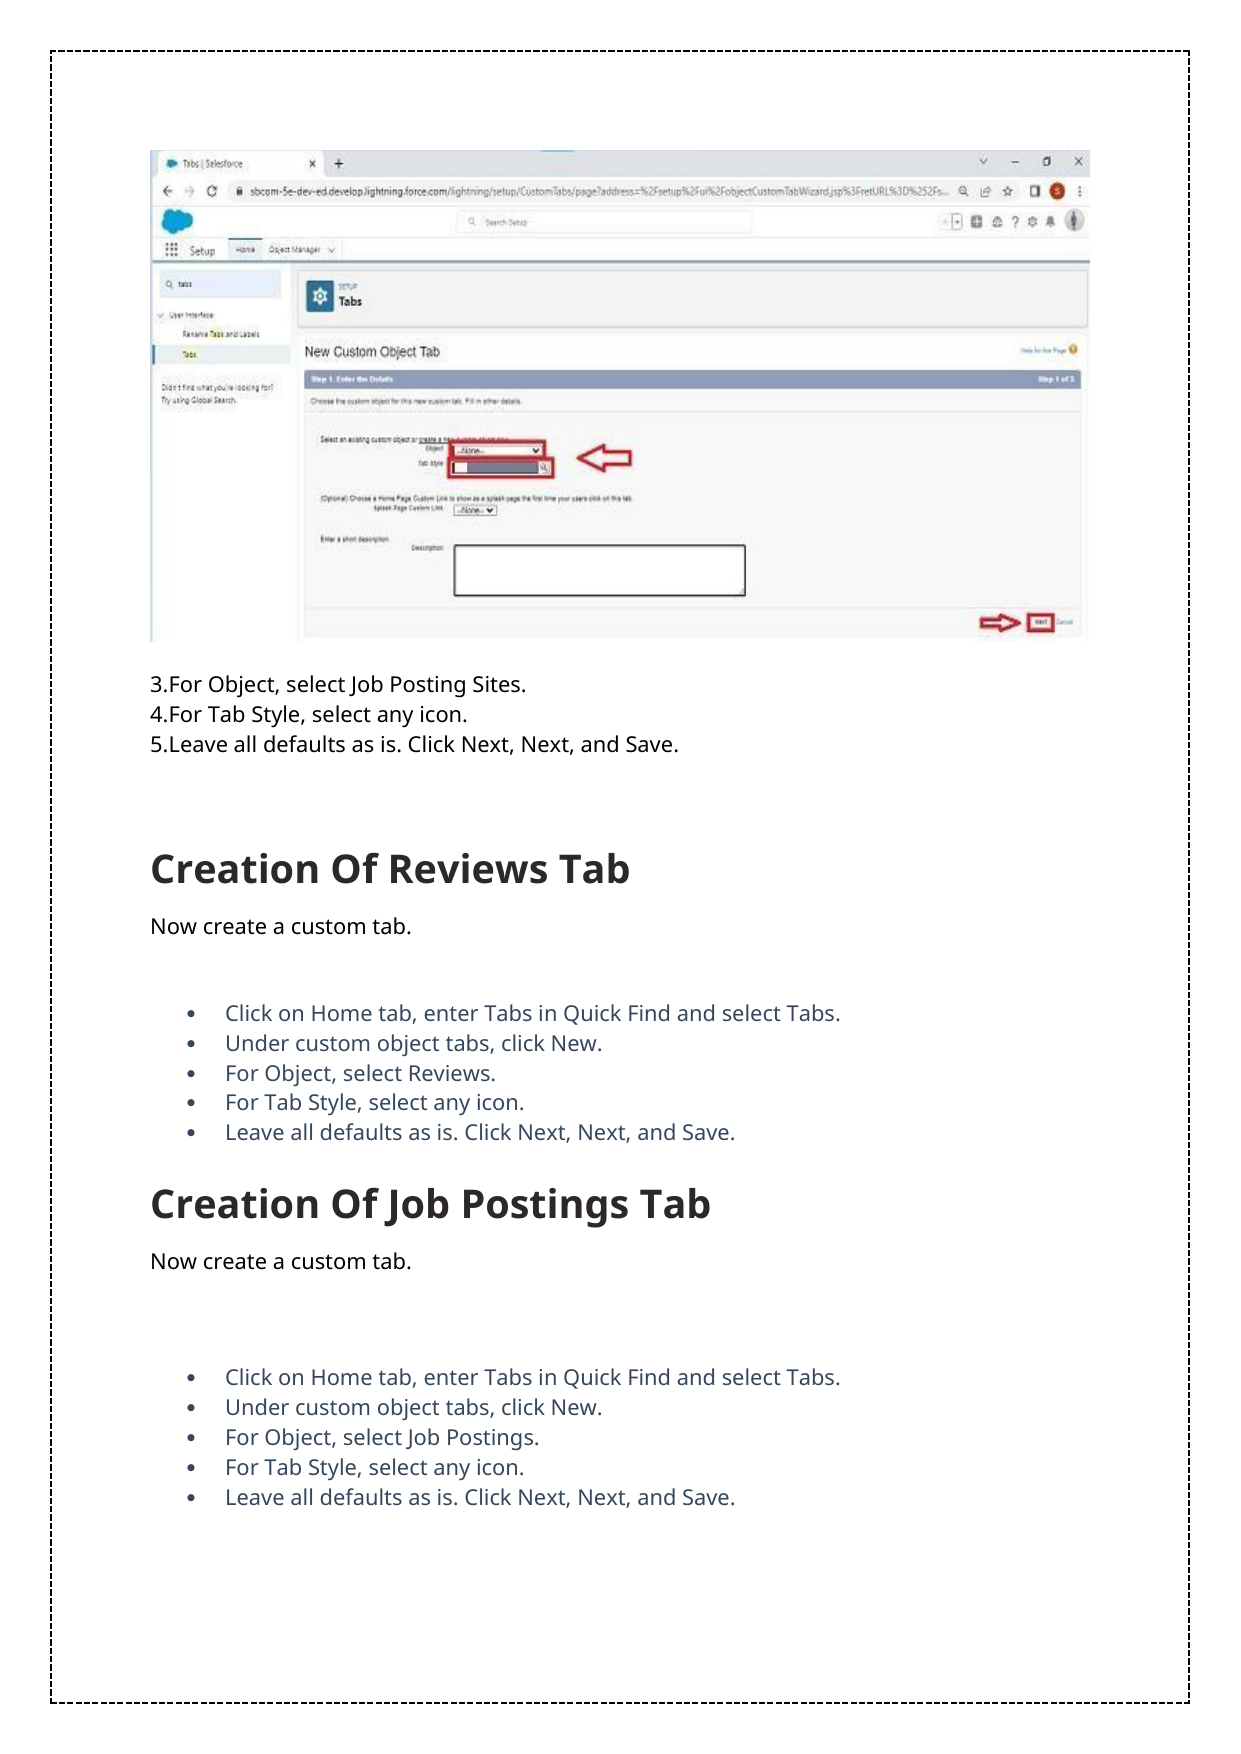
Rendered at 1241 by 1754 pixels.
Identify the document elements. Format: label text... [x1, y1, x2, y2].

text Now create a custom tab. [150, 1246, 1090, 1333]
text Creation Of Reviews Tab [150, 841, 1090, 895]
list Click on Home tab, enter Tabs in Quick Find and select Tabs. [187, 998, 1090, 1028]
list For Object, select Reviews. [187, 1057, 1090, 1087]
text Creation Of Job Postings Tab [150, 1176, 1090, 1230]
text 3.For Object, select Job Posting Sites. 4.For Tab Style, select any icon. 5.Leave all defaults as is. Click Next, Next, and Save. [150, 669, 1090, 787]
list Leave all defaults as is. Click Next, Next, and Save. [187, 1482, 1090, 1511]
list Click on Home tab, enter Tabs in Quick Find and select Tabs. [187, 1362, 1090, 1392]
list Under custom object tabs, click New. [187, 1392, 1090, 1422]
list Leave all defaults as is. Click Next, Next, and Save. [187, 1117, 1090, 1147]
list For Tab Style, select any icon. [187, 1087, 1090, 1117]
list For Tab Style, select any icon. [187, 1452, 1090, 1482]
list For Object, select Job Postings. [187, 1422, 1090, 1452]
list Under custom object tabs, click New. [187, 1028, 1090, 1057]
picture [150, 150, 1091, 642]
text Now create a custom tab. [150, 911, 1090, 969]
